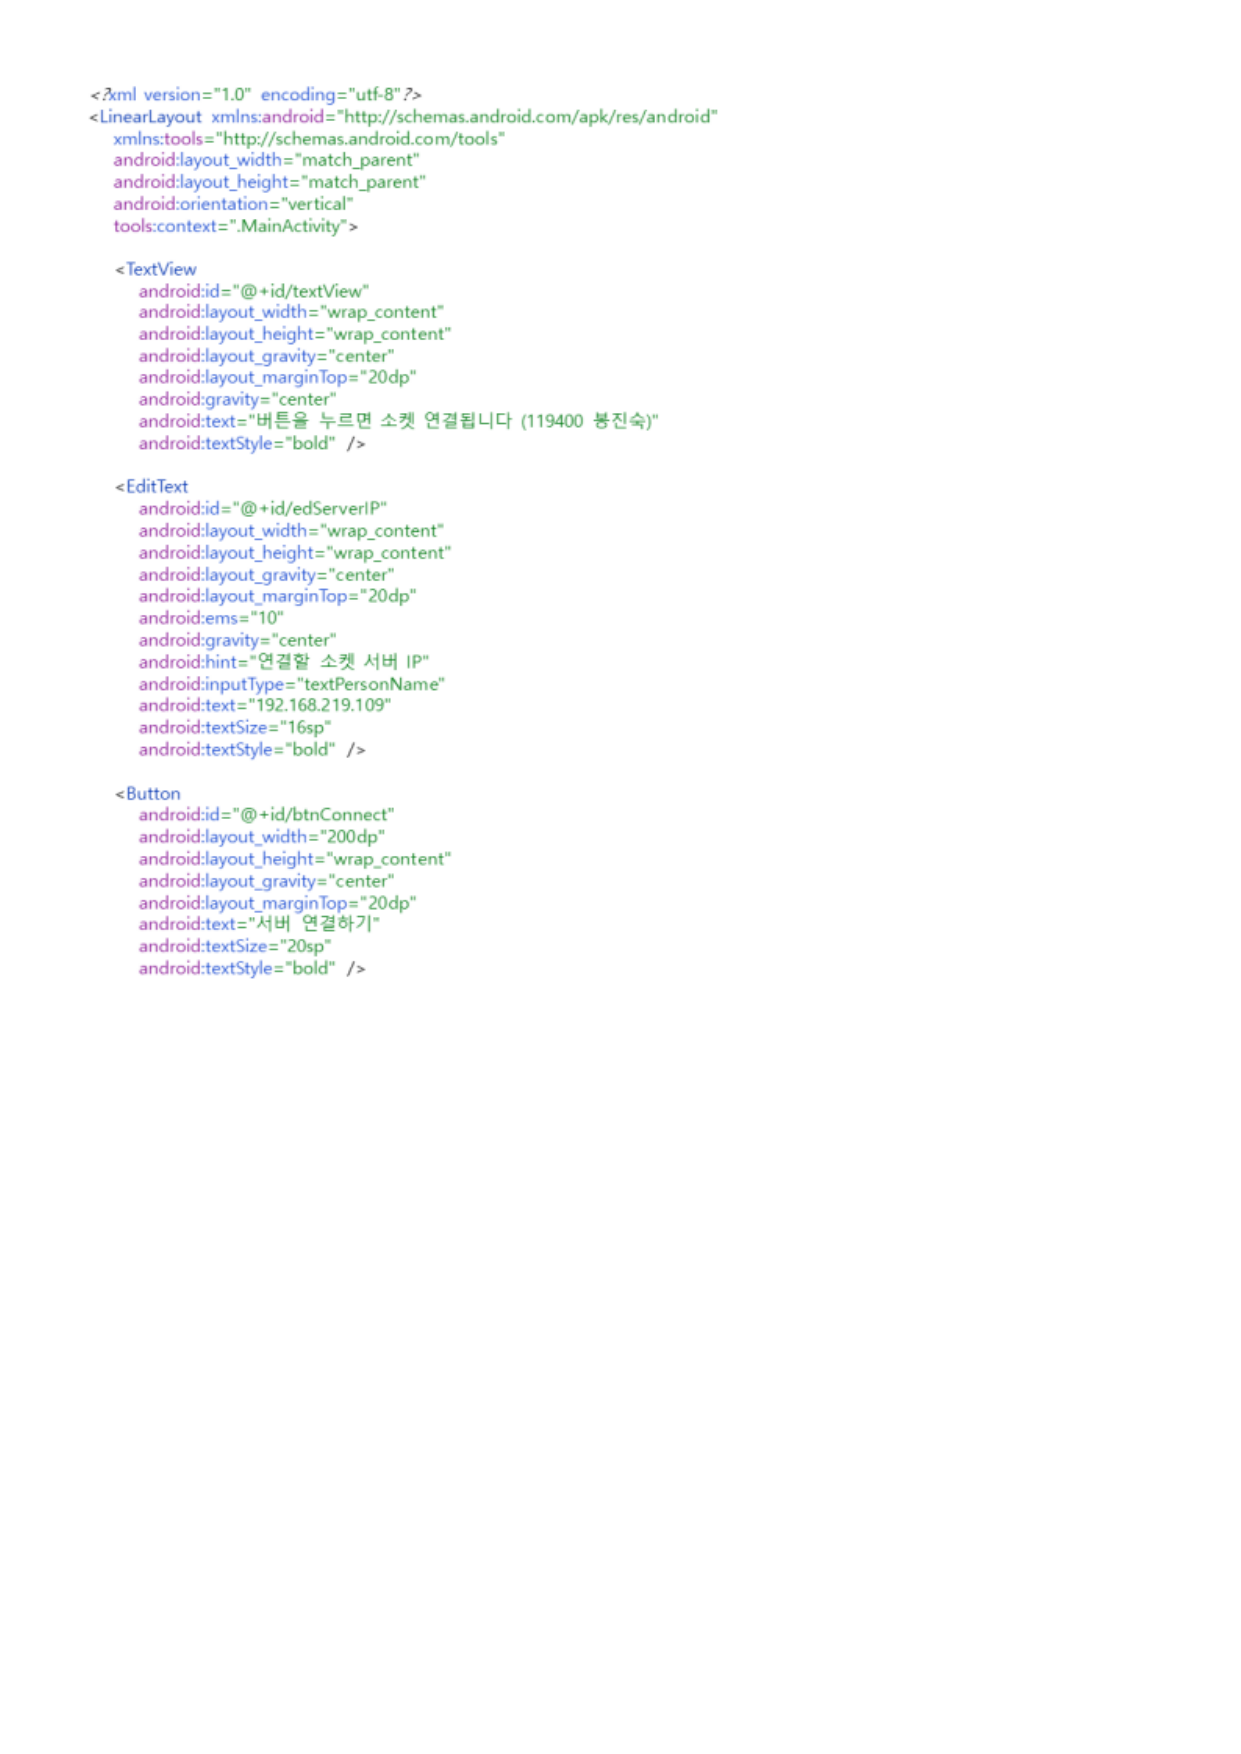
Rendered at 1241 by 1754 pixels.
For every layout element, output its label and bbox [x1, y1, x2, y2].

picture [75, 75, 730, 988]
